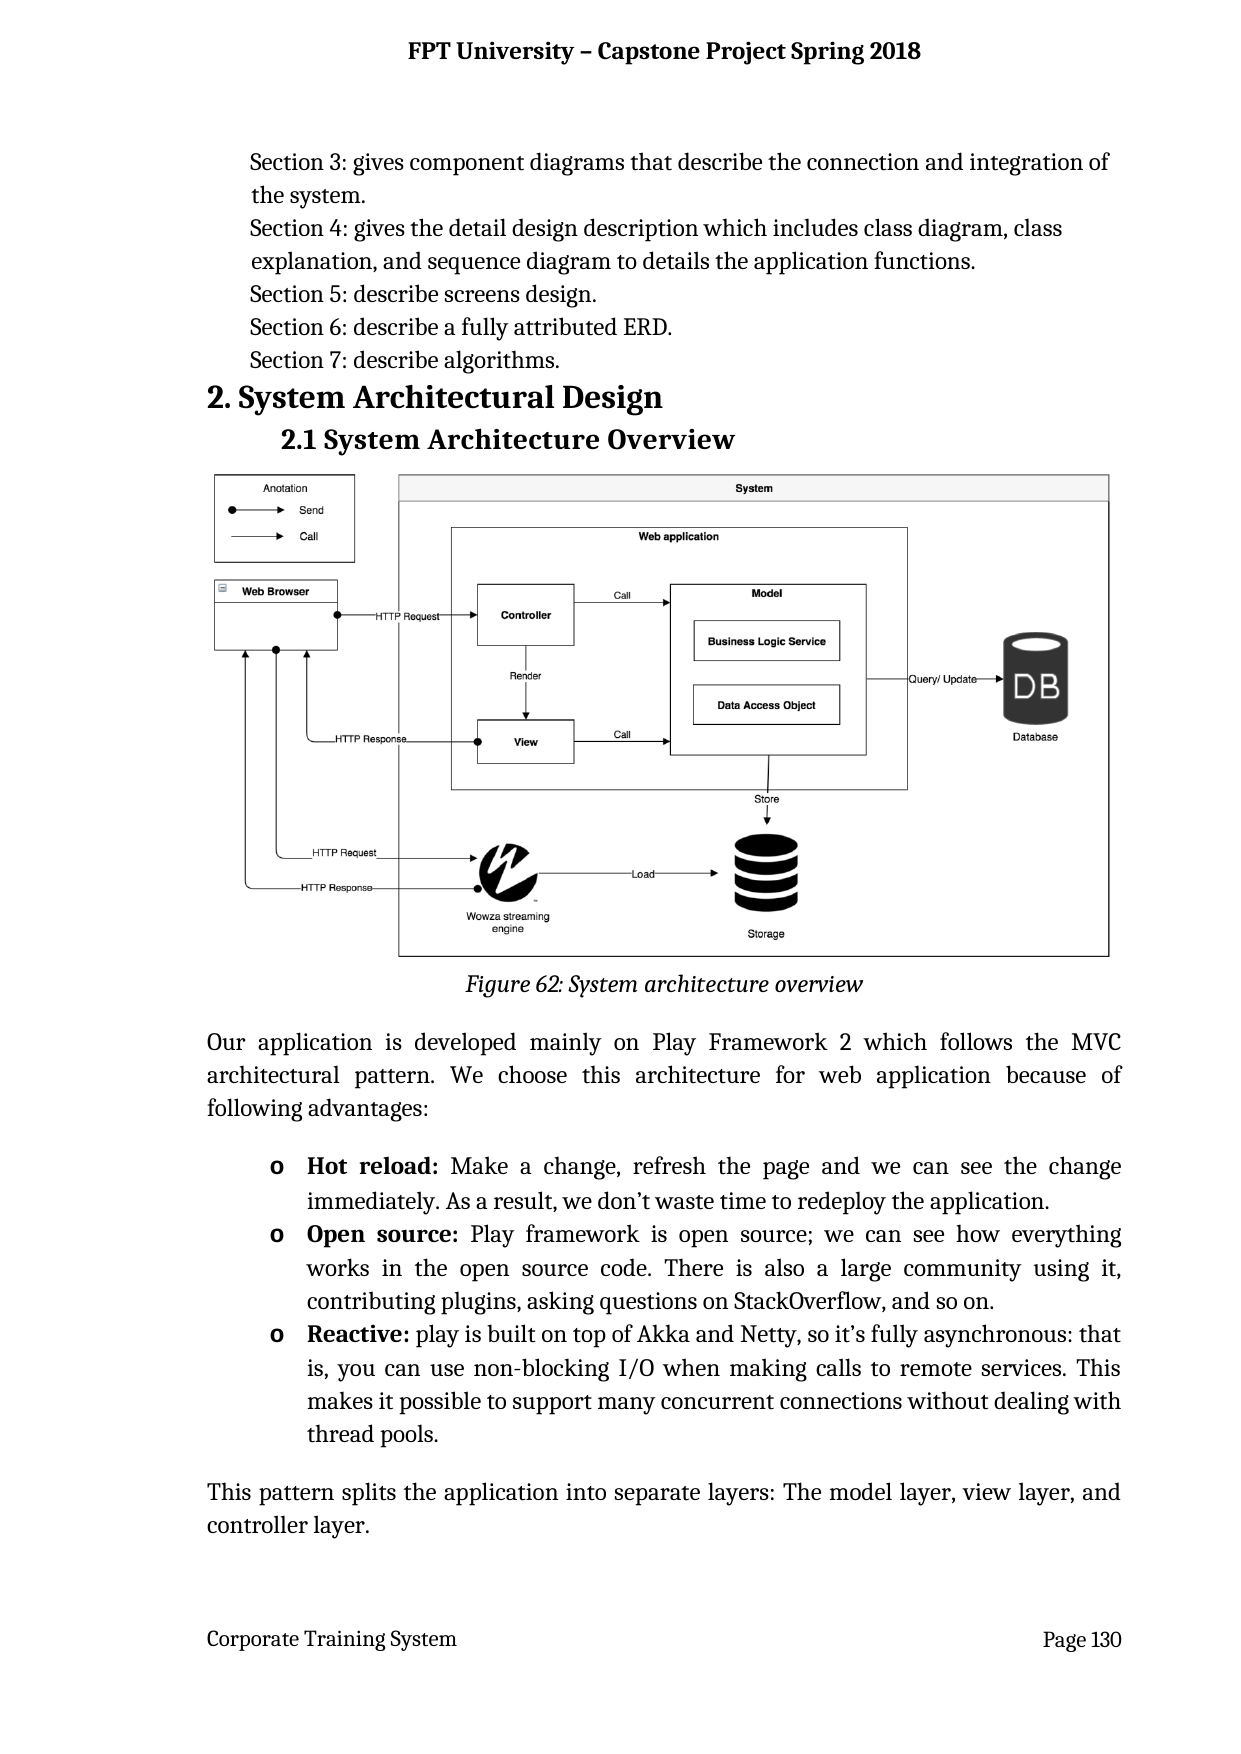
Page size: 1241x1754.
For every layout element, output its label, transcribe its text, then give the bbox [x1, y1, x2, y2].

list Reactive: play is built on top of Akka and Netty, so it’s fully asynchronous: that is, you can use non-blocking I/O when making calls to remote services. This makes it possible to support many concurrent connections without dealing with thread pools. [269, 1320, 1122, 1449]
text Section 5: describe screens design. [250, 280, 1124, 308]
text 2.1 System Architecture Overview [281, 423, 1124, 456]
text Our application is developed mainly on Play Framework 2 which follows the MVC architectural pattern. We choose this architecture for web application because of following advantages: [207, 1028, 1122, 1123]
text This pattern splits the application into separate layers: The model layer, view layer, and controller layer. [207, 1478, 1122, 1540]
list Open source: Play framework is open source; we can see how everything works in the open source code. There is also a large community using it, contributing plugins, asking questions on StackOverflow, and so on. [269, 1219, 1122, 1316]
text 2. System Architectural Design [207, 379, 1122, 417]
text Section 7: describe algorithms. [250, 346, 1124, 374]
text Section 4: gives the detail design description which includes class diagram, class explanation, and sequence diagram to details the application functions. [250, 214, 1124, 276]
text Figure 62: System architecture overview [207, 970, 1122, 999]
list Hot reload: Make a change, refresh the page and we can see the change immediately. As a result, we don’t waste time to redeploy the application. [269, 1152, 1122, 1215]
picture [206, 461, 1123, 966]
text Section 6: describe a fully attributed ERD. [250, 313, 1124, 342]
text Section 3: gives component diagrams that describe the connection and integration of the system. [250, 148, 1124, 209]
